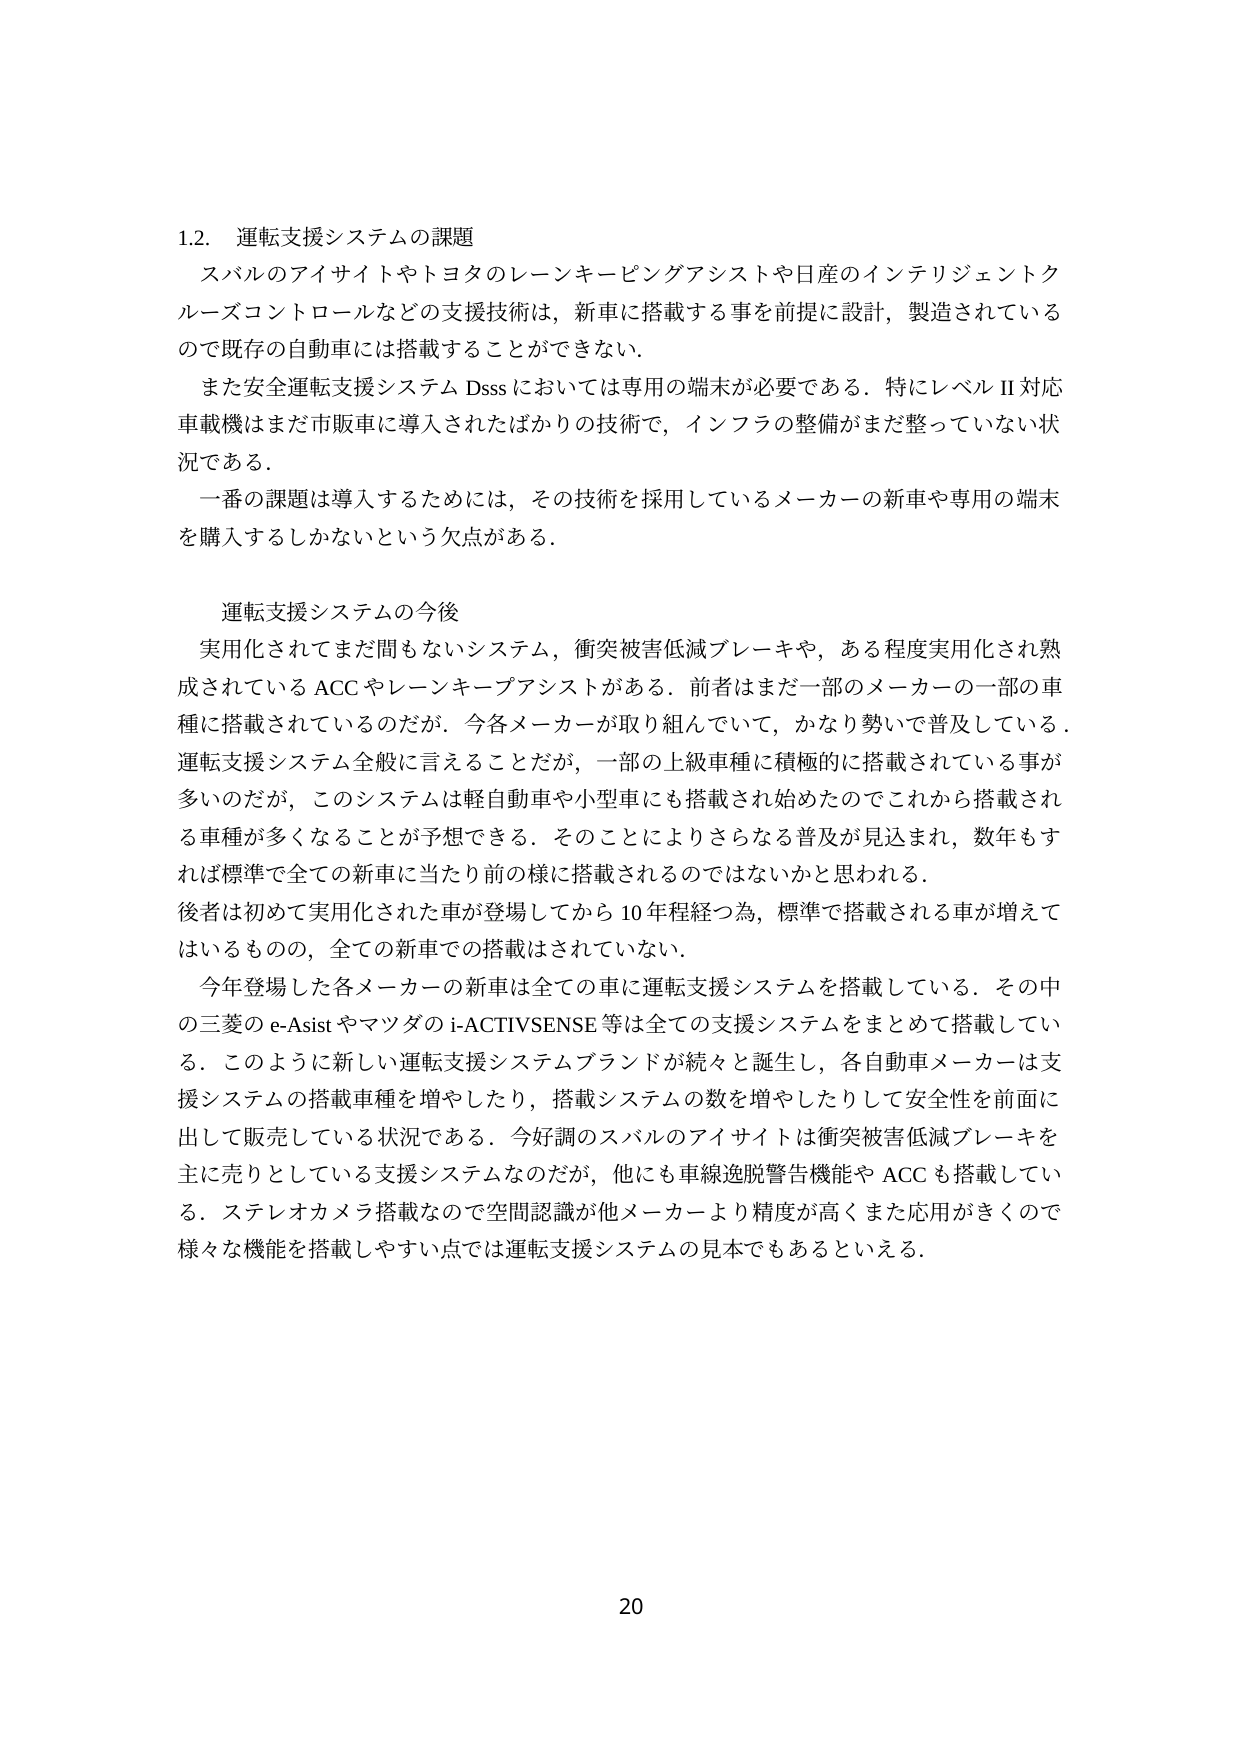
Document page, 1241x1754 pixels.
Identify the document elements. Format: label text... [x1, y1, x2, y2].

text 実用化されてまだ間もないシステム，衝突被害低減ブレーキや，ある程度実用化され熟成されているACCやレーンキープアシストがある．前者はまだ一部のメーカーの一部の車種に搭載されているのだが．今各メーカーが取り組んでいて，かなり勢いで普及している．運転支援システム全般に言えることだが，一部の上級車種に積極的に搭載されている事が多いのだが，このシステムは軽自動車や小型車にも搭載され始めたのでこれから搭載される車種が多くなることが予想できる．そのことによりさらなる普及が見込まれ，数年もすれば標準で全ての新車に当たり前の様に搭載されるのではないかと思われる． [177, 629, 1063, 892]
text 後者は初めて実用化された車が登場してから10年程経つ為，標準で搭載される車が増えてはいるものの，全ての新車での搭載はされていない． [177, 892, 1063, 967]
text 今年登場した各メーカーの新車は全ての車に運転支援システムを搭載している．その中の三菱のe-Asistやマツダのi-ACTIVSENSE等は全ての支援システムをまとめて搭載している．このように新しい運転支援システムブランドが続々と誕生し，各自動車メーカーは支援システムの搭載車種を増やしたり，搭載システムの数を増やしたりして安全性を前面に出して販売している状況である．今好調のスバルのアイサイトは衝突被害低減ブレーキを主に売りとしている支援システムなのだが，他にも車線逸脱警告機能やACCも搭載している．ステレオカメラ搭載なので空間認識が他メーカーより精度が高くまた応用がきくので様々な機能を搭載しやすい点では運転支援システムの見本でもあるといえる． [177, 967, 1063, 1267]
text 一番の課題は導入するためには，その技術を採用しているメーカーの新車や専用の端末を購入するしかないという欠点がある． [177, 479, 1063, 554]
text スバルのアイサイトやトヨタのレーンキーピングアシストや日産のインテリジェントクルーズコントロールなどの支援技術は，新車に搭載する事を前提に設計，製造されているので既存の自動車には搭載することができない． [177, 254, 1063, 367]
list 運転支援システムの課題 [177, 217, 1063, 254]
text 運転支援システムの今後 [199, 592, 1063, 629]
text また安全運転支援システムDsssにおいては専用の端末が必要である．特にレベルII対応車載機はまだ市販車に導入されたばかりの技術で，インフラの整備がまだ整っていない状況である． [177, 367, 1063, 479]
